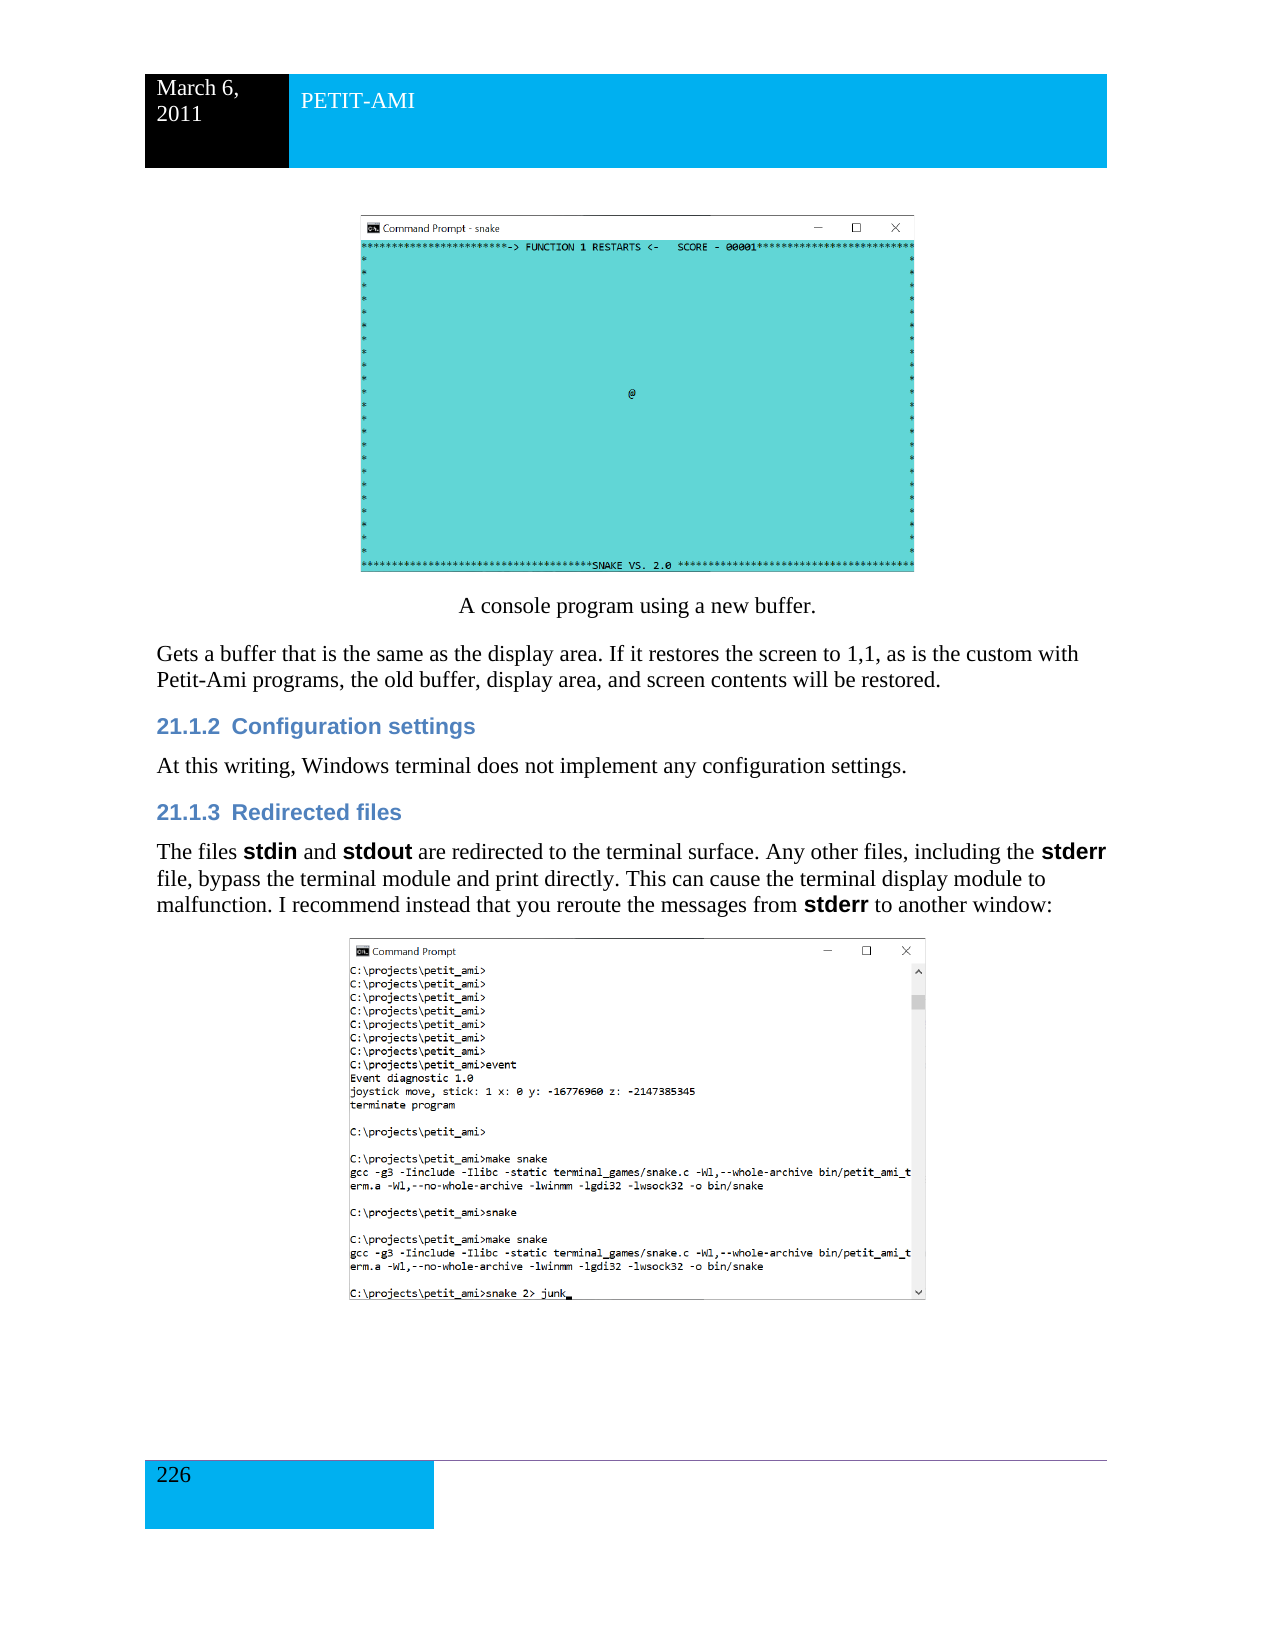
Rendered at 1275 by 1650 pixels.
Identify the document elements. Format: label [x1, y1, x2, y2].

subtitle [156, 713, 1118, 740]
picture [360, 215, 915, 572]
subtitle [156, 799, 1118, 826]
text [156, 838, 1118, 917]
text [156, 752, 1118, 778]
picture [349, 938, 926, 1300]
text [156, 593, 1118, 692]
